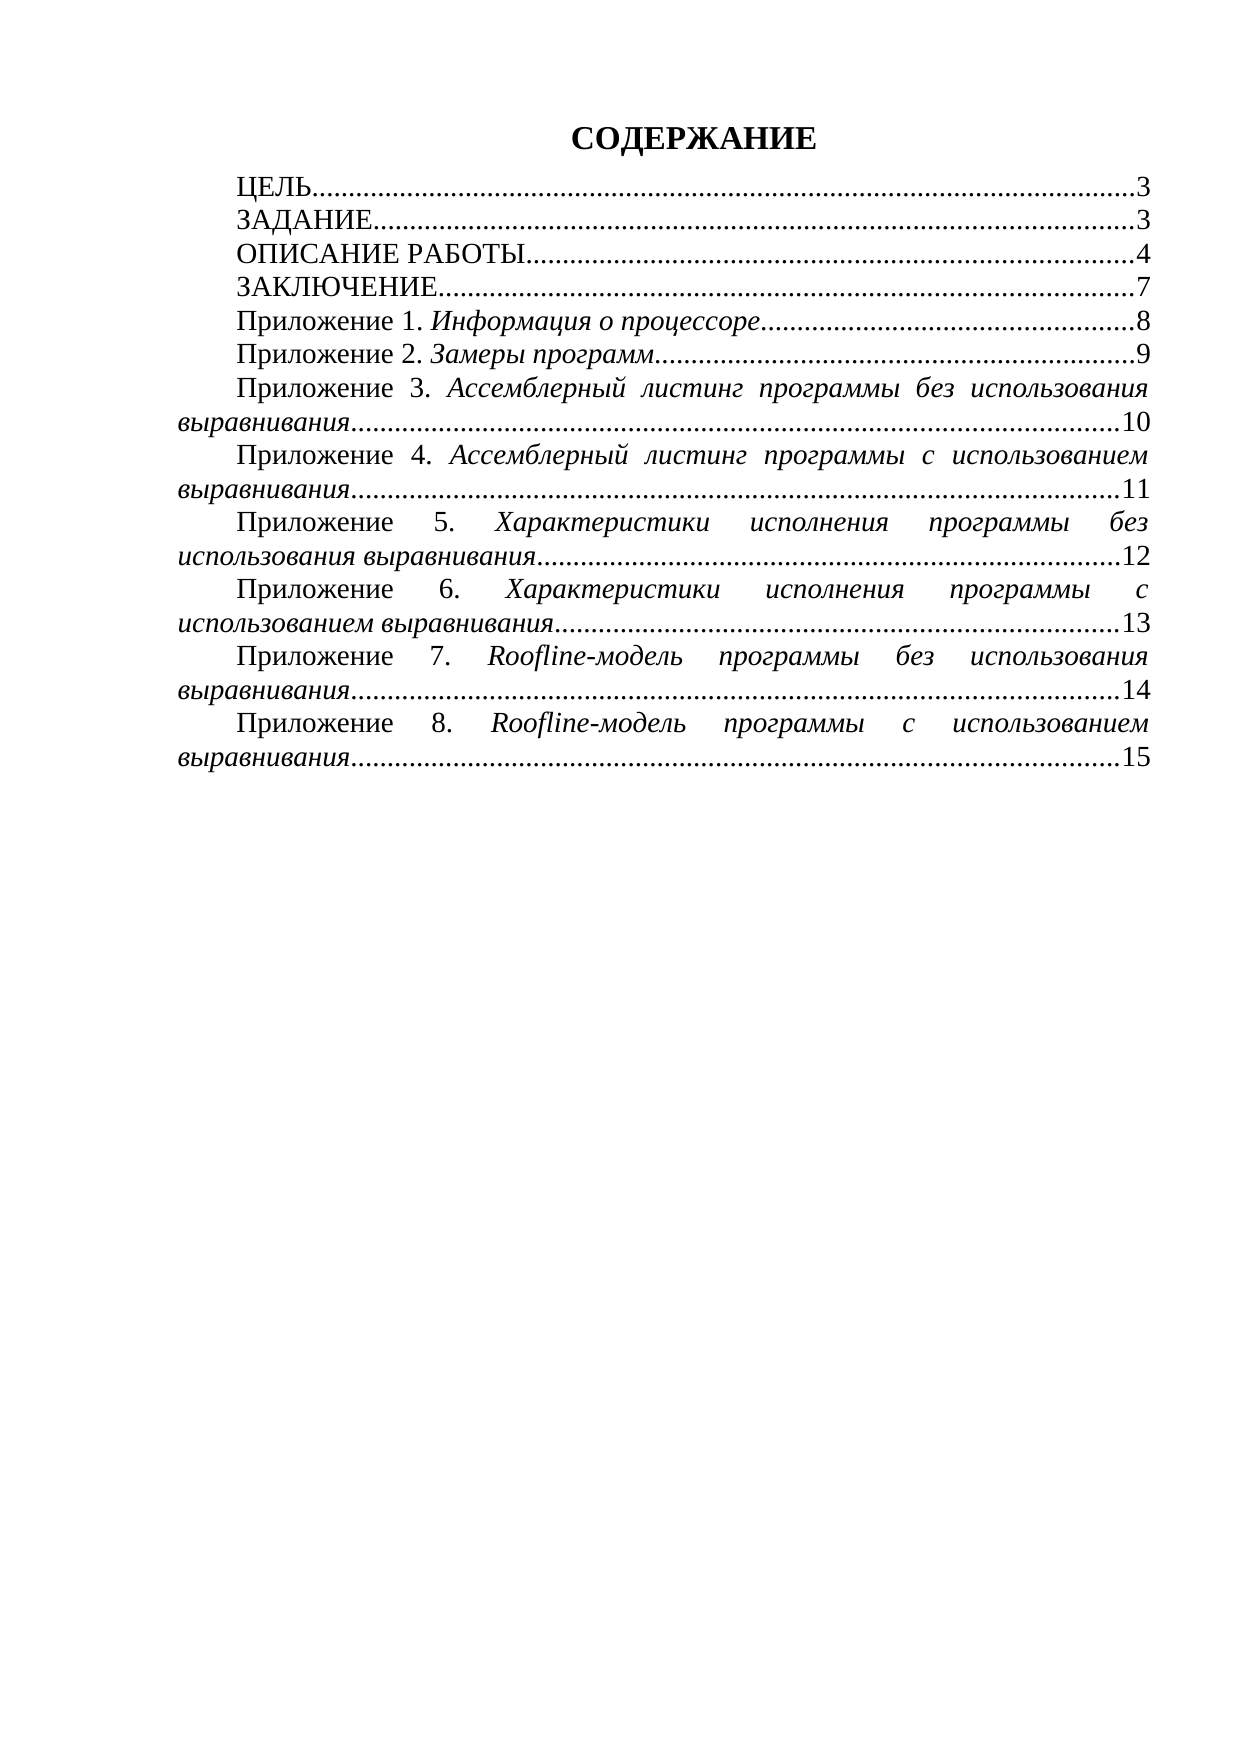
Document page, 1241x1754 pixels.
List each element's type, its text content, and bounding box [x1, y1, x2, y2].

text Приложение 4. Ассемблерный листинг программы с использованием выравнивания 11 [177, 437, 1152, 504]
text Приложение 2. Замеры программ 9 [177, 337, 1152, 370]
text ЗАДАНИЕ 3 [177, 202, 1152, 236]
text ОПИСАНИЕ РАБОТЫ 4 [177, 236, 1152, 269]
text Приложение 5. Характеристики исполнения программы без использования выравнивания 12 [177, 504, 1152, 571]
text Приложение 1. Информация о процессоре 8 [177, 303, 1152, 337]
text ЗАКЛЮЧЕНИЕ 7 [177, 269, 1152, 303]
text Приложение 3. Ассемблерный листинг программы без использования выравнивания 10 [177, 370, 1152, 437]
text ЦЕЛЬ 3 [177, 169, 1152, 202]
text Приложение 7. Roofline-модель программы без использования выравнивания 14 [177, 638, 1152, 706]
text Приложение 8. Roofline-модель программы с использованием выравнивания 15 [177, 706, 1152, 773]
text СОДЕРЖАНИЕ [177, 118, 1152, 156]
text Приложение 6. Характеристики исполнения программы с использованием выравнивания 13 [177, 571, 1152, 638]
